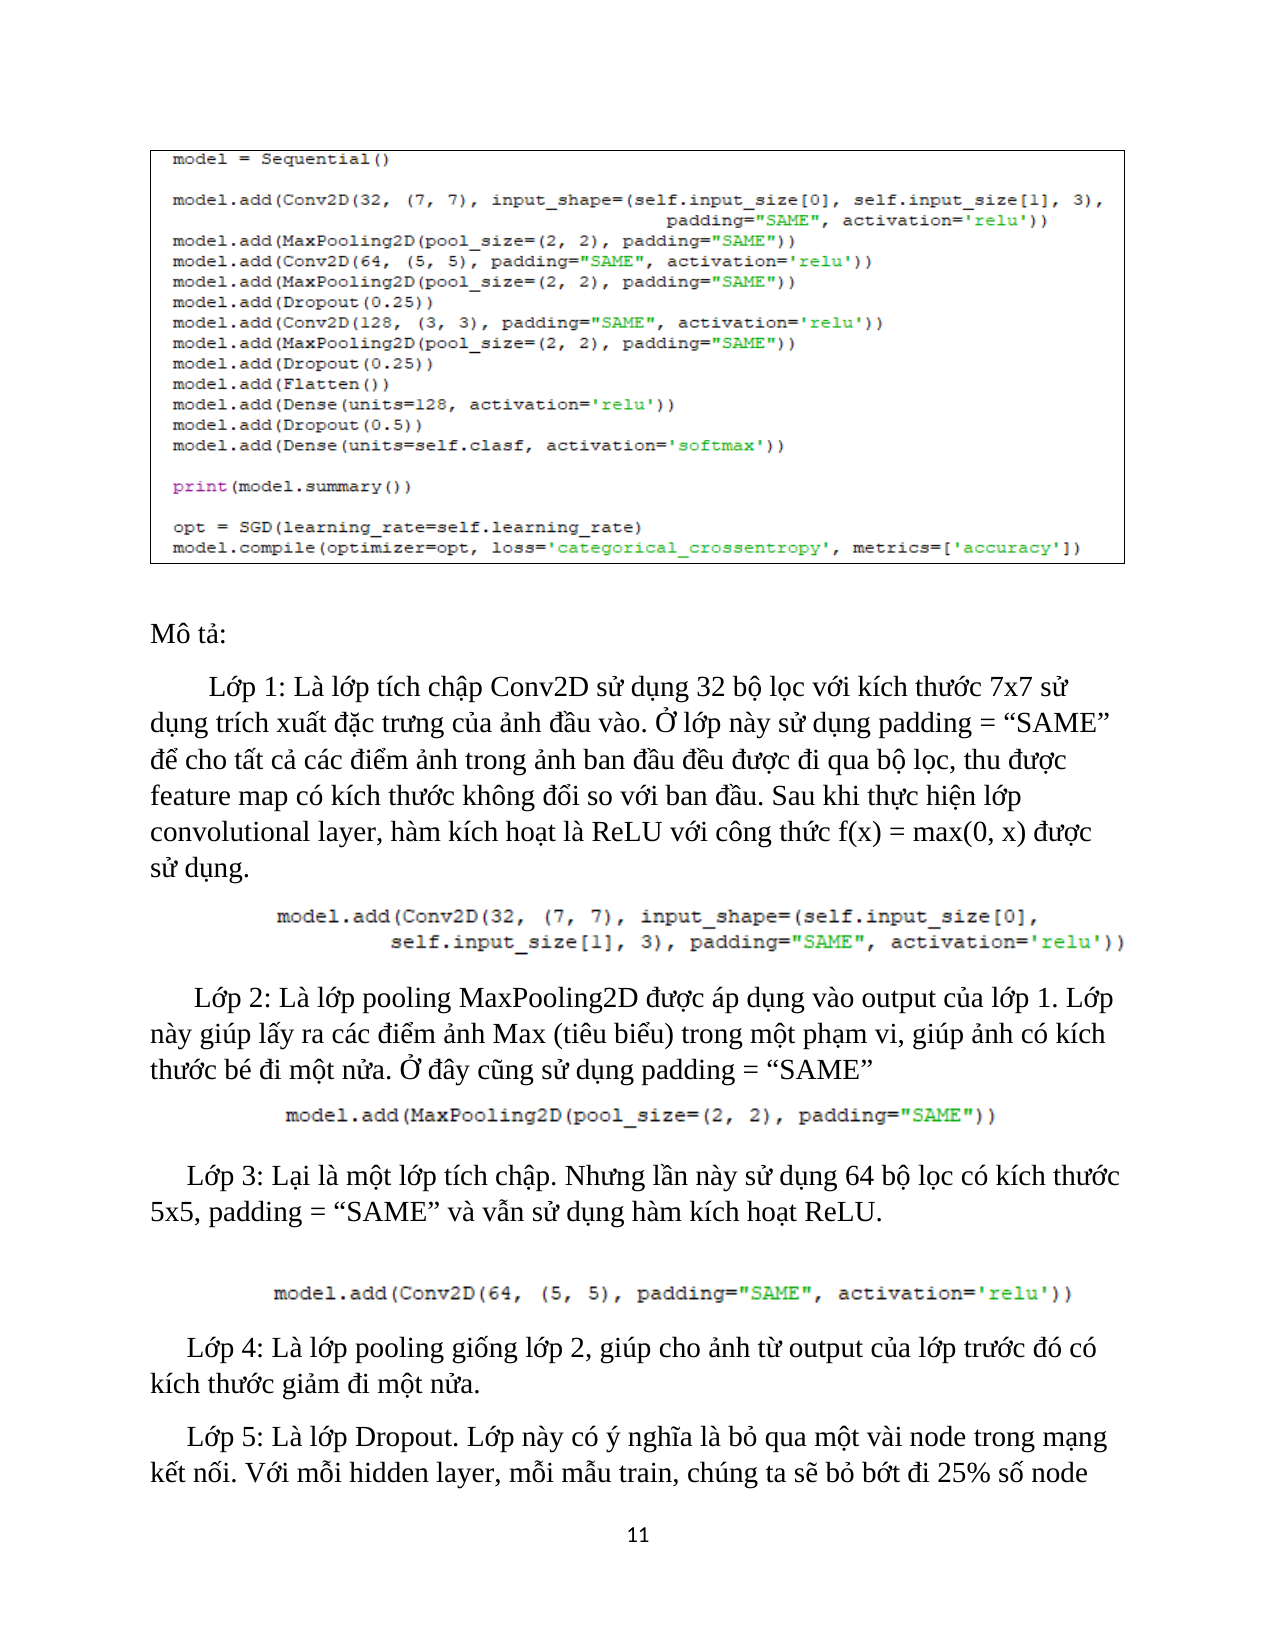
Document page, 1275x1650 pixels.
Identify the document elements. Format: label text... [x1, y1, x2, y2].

picture [277, 1104, 1023, 1133]
table_header [151, 151, 161, 563]
text Lớp 1: Là lớp tích chập Conv2D sử dụng 32 bộ lọc với kích thước 7x7 sử dụng trích xuất đặc trưng của ảnh đầu vào. Ở lớp này sử dụng padding = “SAME” để cho tất cả các điểm ảnh trong ảnh ban đầu đều được đi qua bộ lọc, thu được feature map có kích thước không đổi so với ban đầu. Sau khi thực hiện lớp convolutional layer, hàm kích hoạt là ReLU với công thức f(x) = max(0, x) được sử dụng. [150, 669, 1125, 884]
table_header [1114, 151, 1124, 563]
picture [262, 1282, 1075, 1311]
text Lớp 4: Là lớp pooling giống lớp 2, giúp cho ảnh từ output của lớp trước đó có kích thước giảm đi một nửa. [150, 1330, 1125, 1399]
picture [161, 151, 1114, 563]
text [150, 1419, 1125, 1488]
text Mô tả: [150, 617, 1125, 650]
picture [262, 903, 1138, 961]
text Lớp 2: Là lớp pooling MaxPooling2D được áp dụng vào output của lớp 1. Lớp này giúp lấy ra các điểm ảnh Max (tiêu biểu) trong một phạm vi, giúp ảnh có kích thước bé đi một nửa. Ở đây cũng sử dụng padding = “SAME” [150, 980, 1125, 1086]
text Lớp 3: Lại là một lớp tích chập. Nhưng lần này sử dụng 64 bộ lọc có kích thước 5x5, padding = “SAME” và vẫn sử dụng hàm kích hoạt ReLU. [150, 1158, 1125, 1227]
